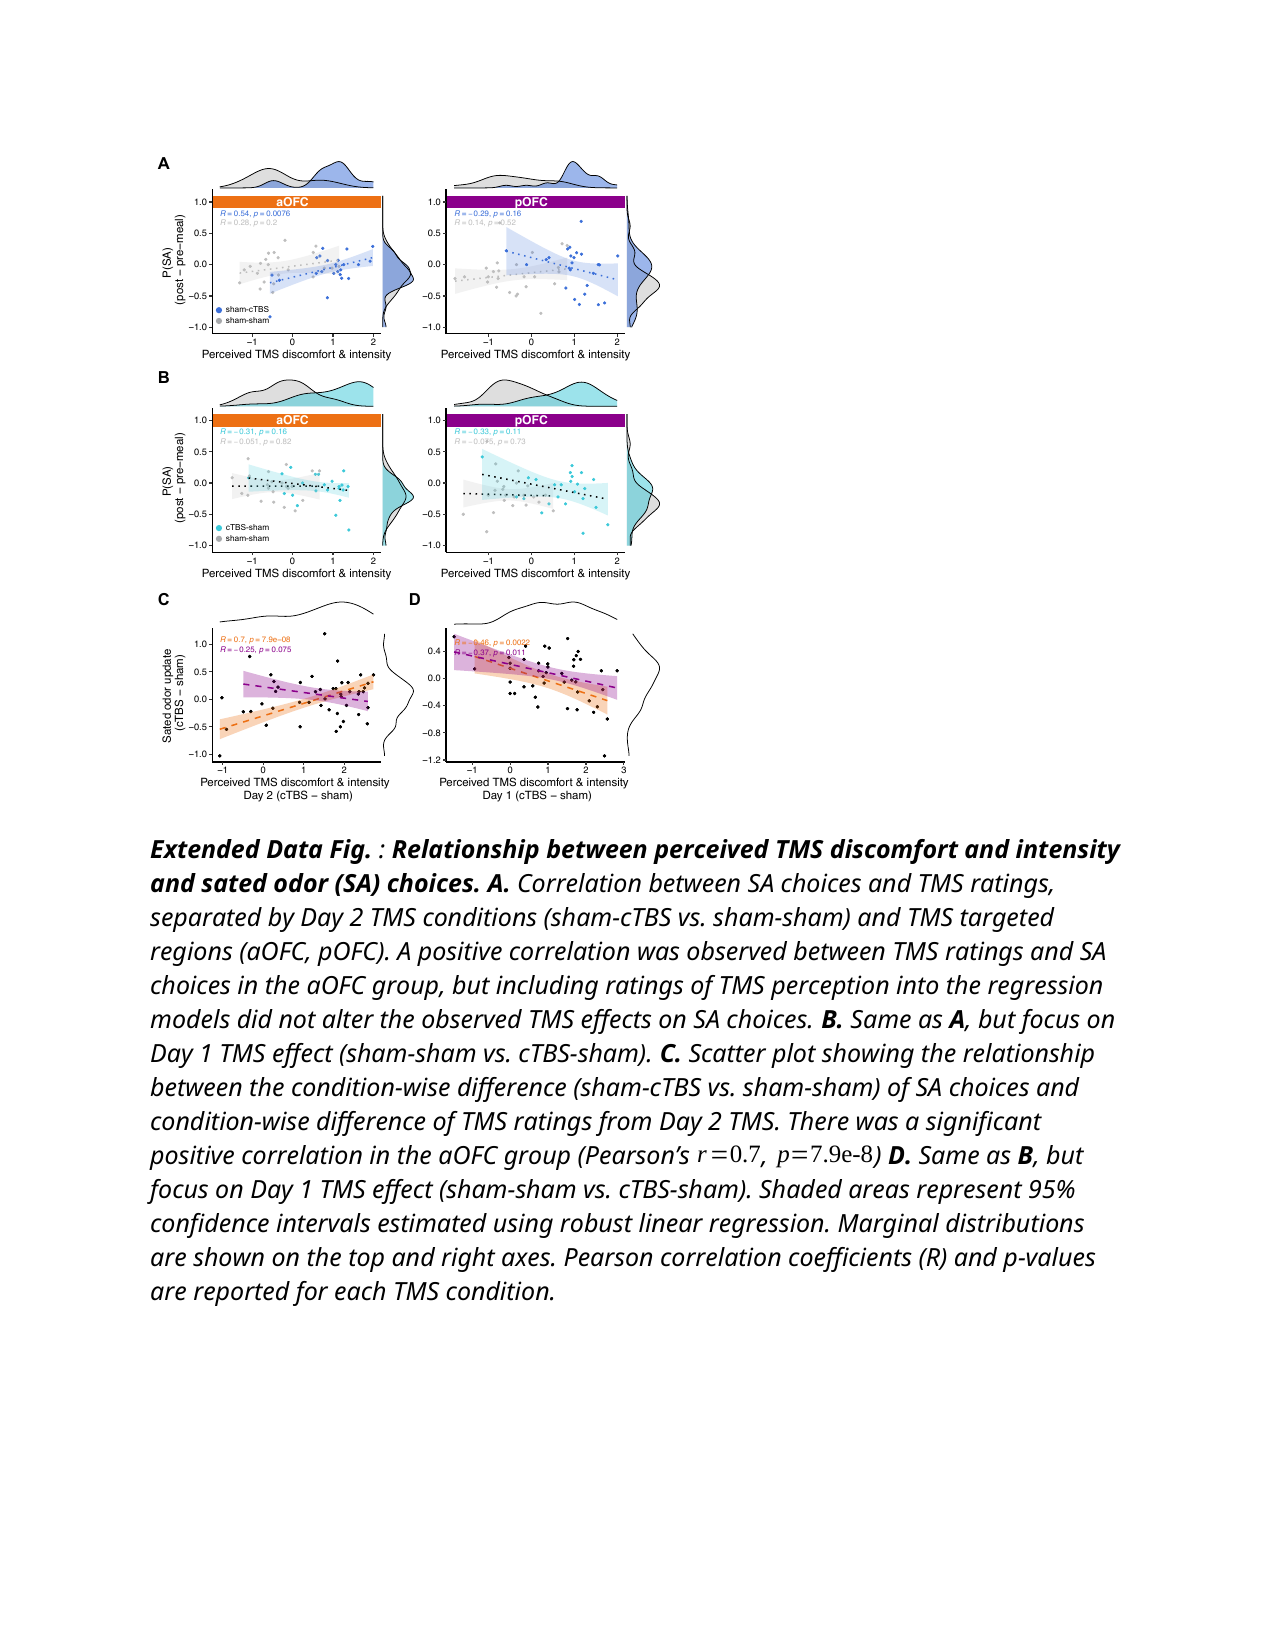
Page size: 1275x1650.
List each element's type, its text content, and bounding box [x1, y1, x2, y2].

text Extended Data Fig. : Relationship between perceived TMS discomfort and intensity and sated odor (SA) choices. A. Correlation between SA choices and TMS ratings, separated by Day 2 TMS conditions (sham-cTBS vs. sham-sham) and TMS targeted regions (aOFC, pOFC). A positive correlation was observed between TMS ratings and SA choices in the aOFC group, but including ratings of TMS perception into the regression models did not alter the observed TMS effects on SA choices. B. Same as A, but focus on Day 1 TMS effect (sham-sham vs. cTBS-sham). C. Scatter plot showing the relationship between the condition-wise difference (sham-cTBS vs. sham-sham) of SA choices and condition-wise difference of TMS ratings from Day 2 TMS. There was a significant positive correlation in the aOFC group (Pearson’s , ) D. Same as B, but focus on Day 1 TMS effect (sham-sham vs. cTBS-sham). Shaded areas represent 95% confidence intervals estimated using robust linear regression. Marginal distributions are shown on the top and right axes. Pearson correlation coefficients (R) and p-values are reported for each TMS condition. [150, 831, 1125, 1308]
